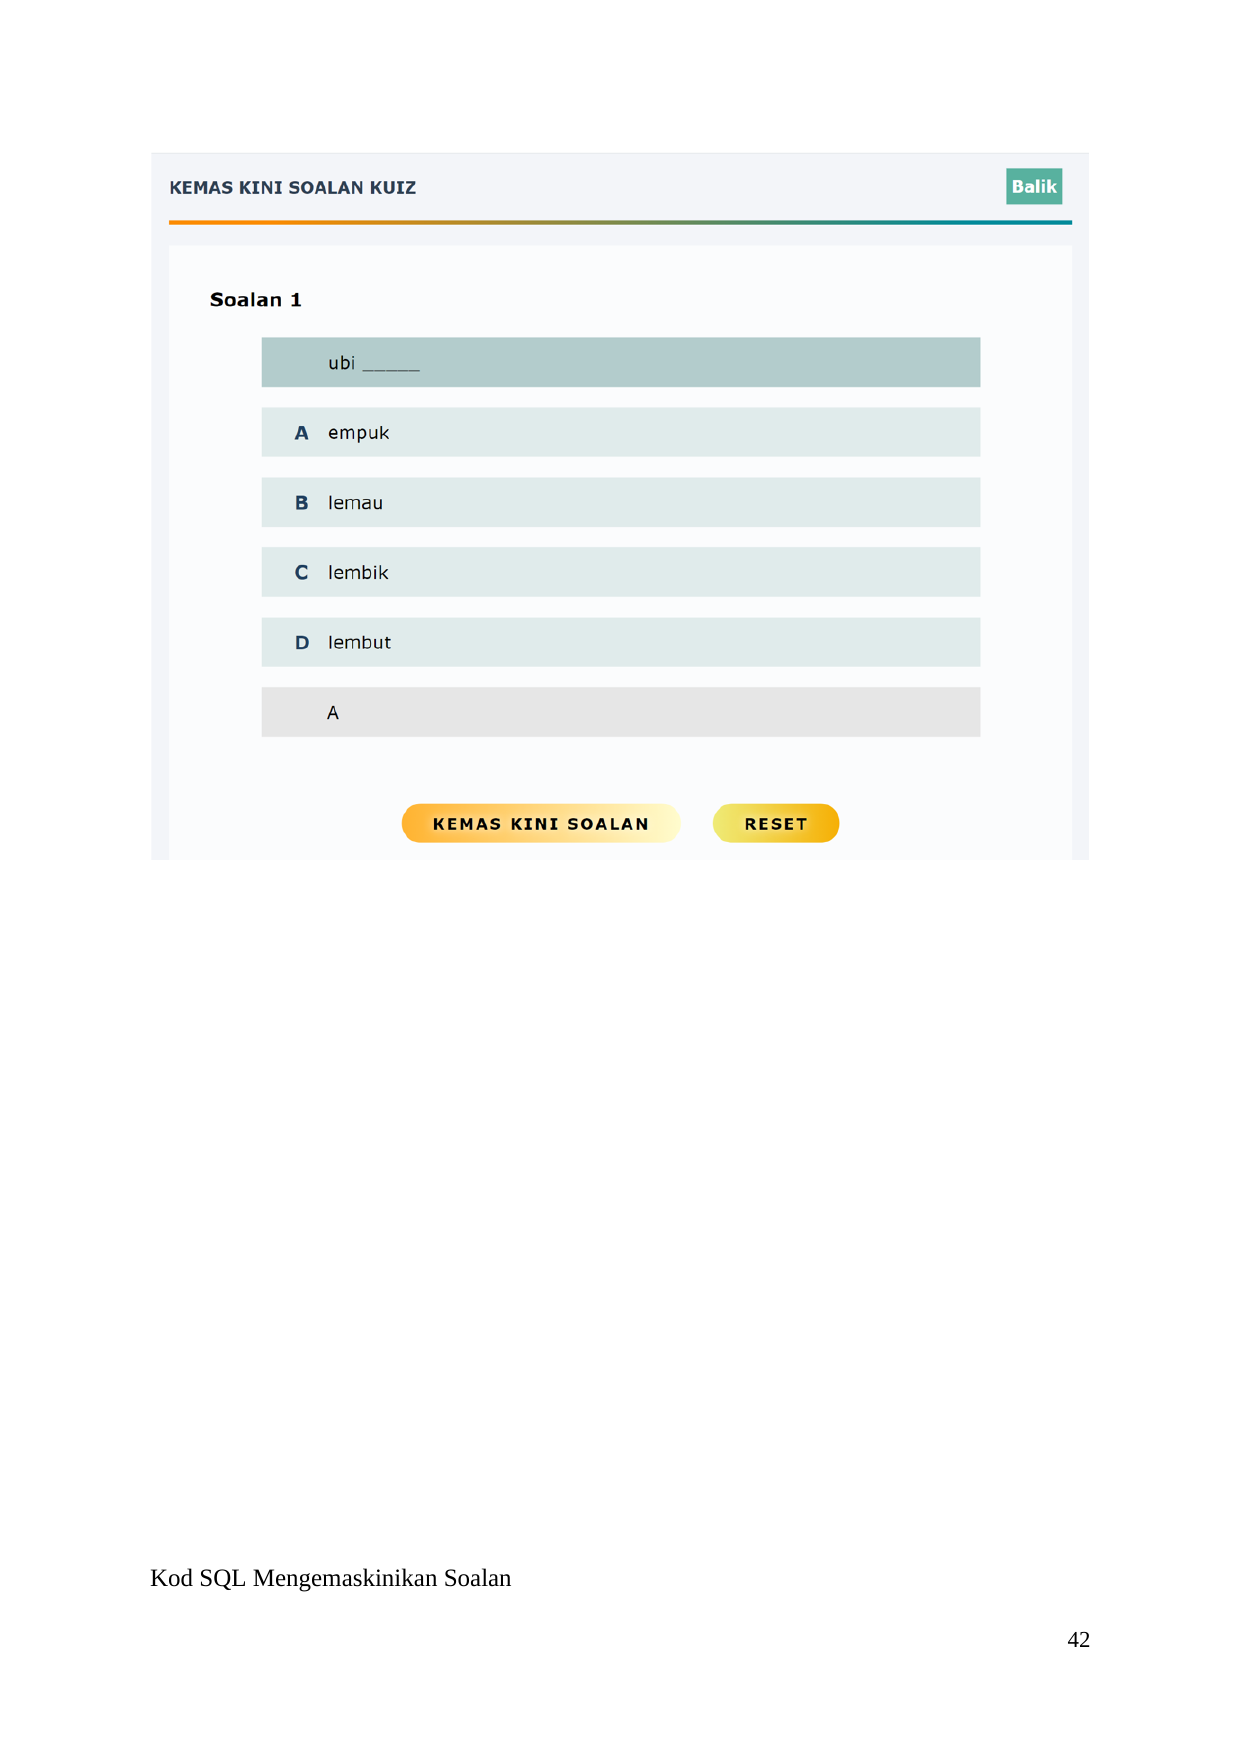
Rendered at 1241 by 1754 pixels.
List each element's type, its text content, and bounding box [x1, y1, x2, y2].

picture [151, 150, 1089, 860]
text Kod SQL Mengemaskinikan Soalan [150, 1563, 1090, 1592]
